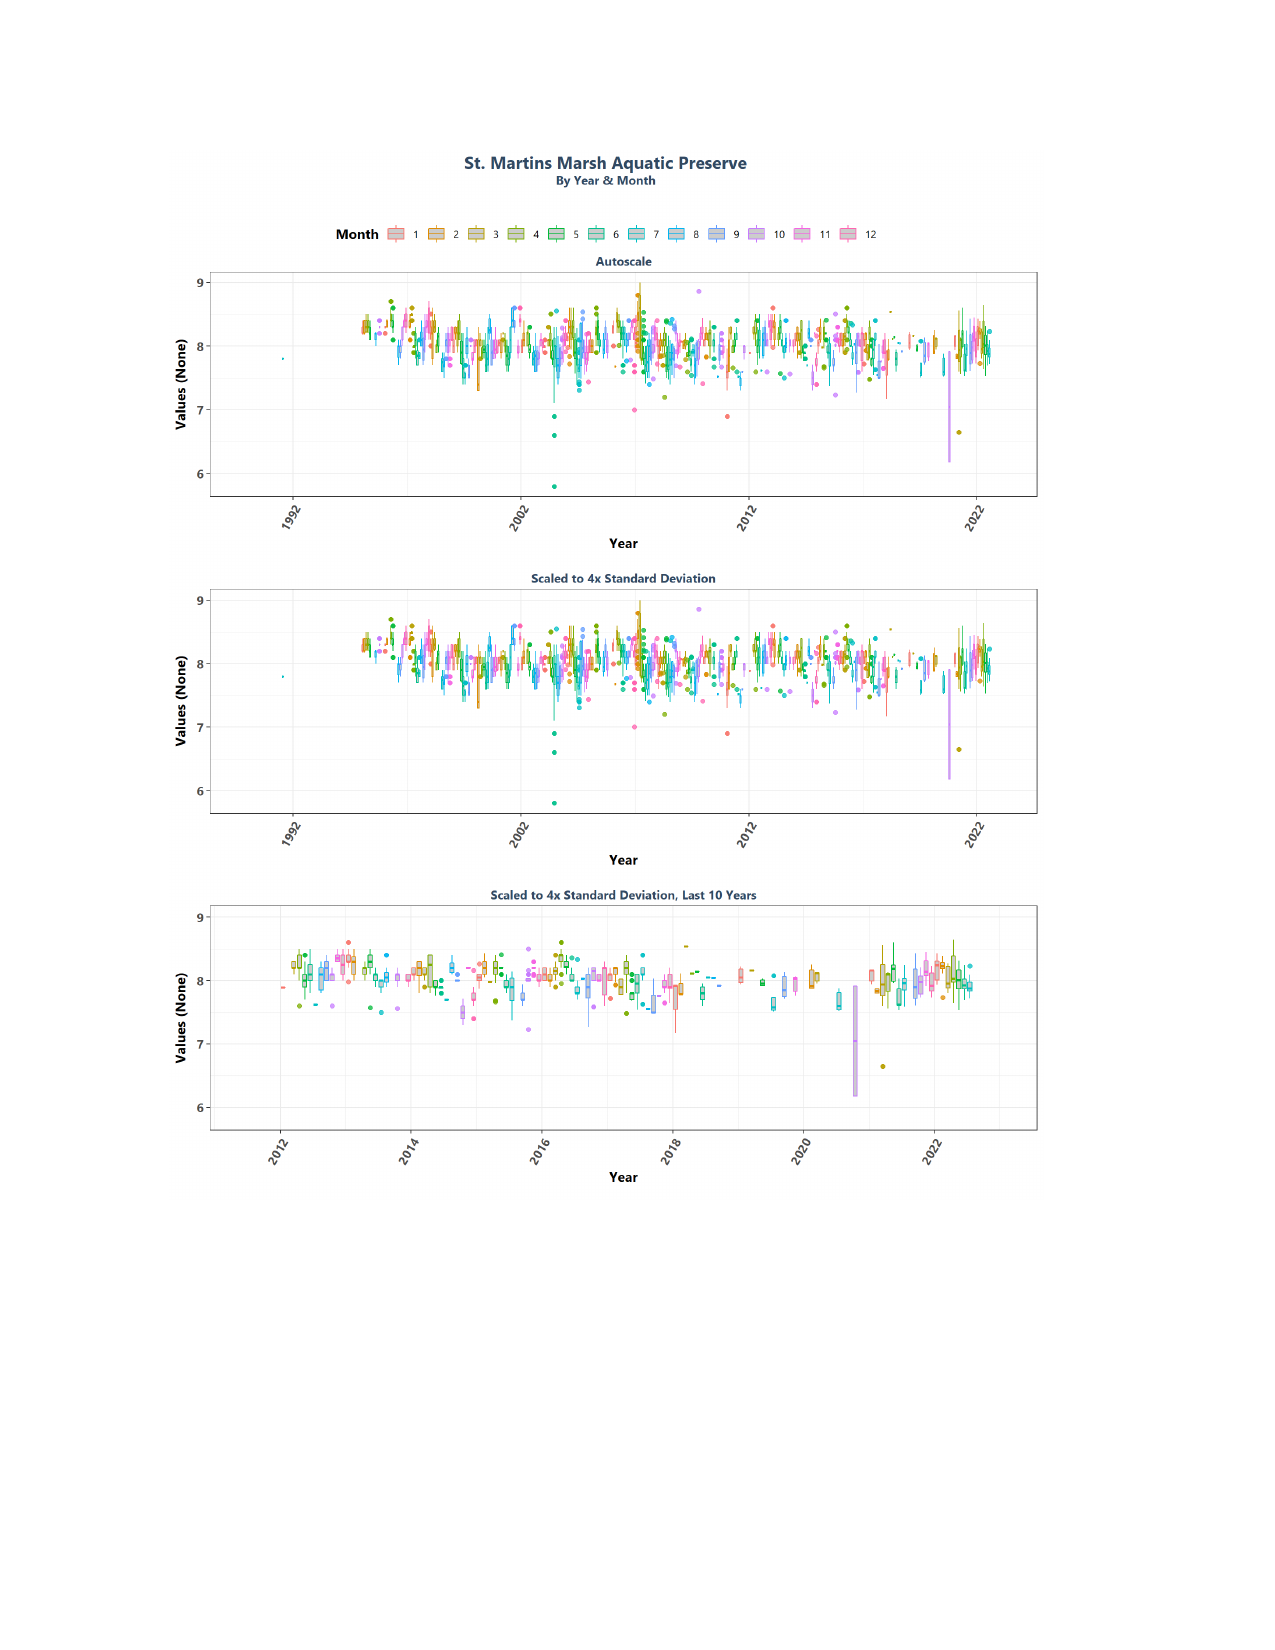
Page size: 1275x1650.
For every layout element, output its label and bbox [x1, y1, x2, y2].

picture [168, 150, 1044, 1200]
